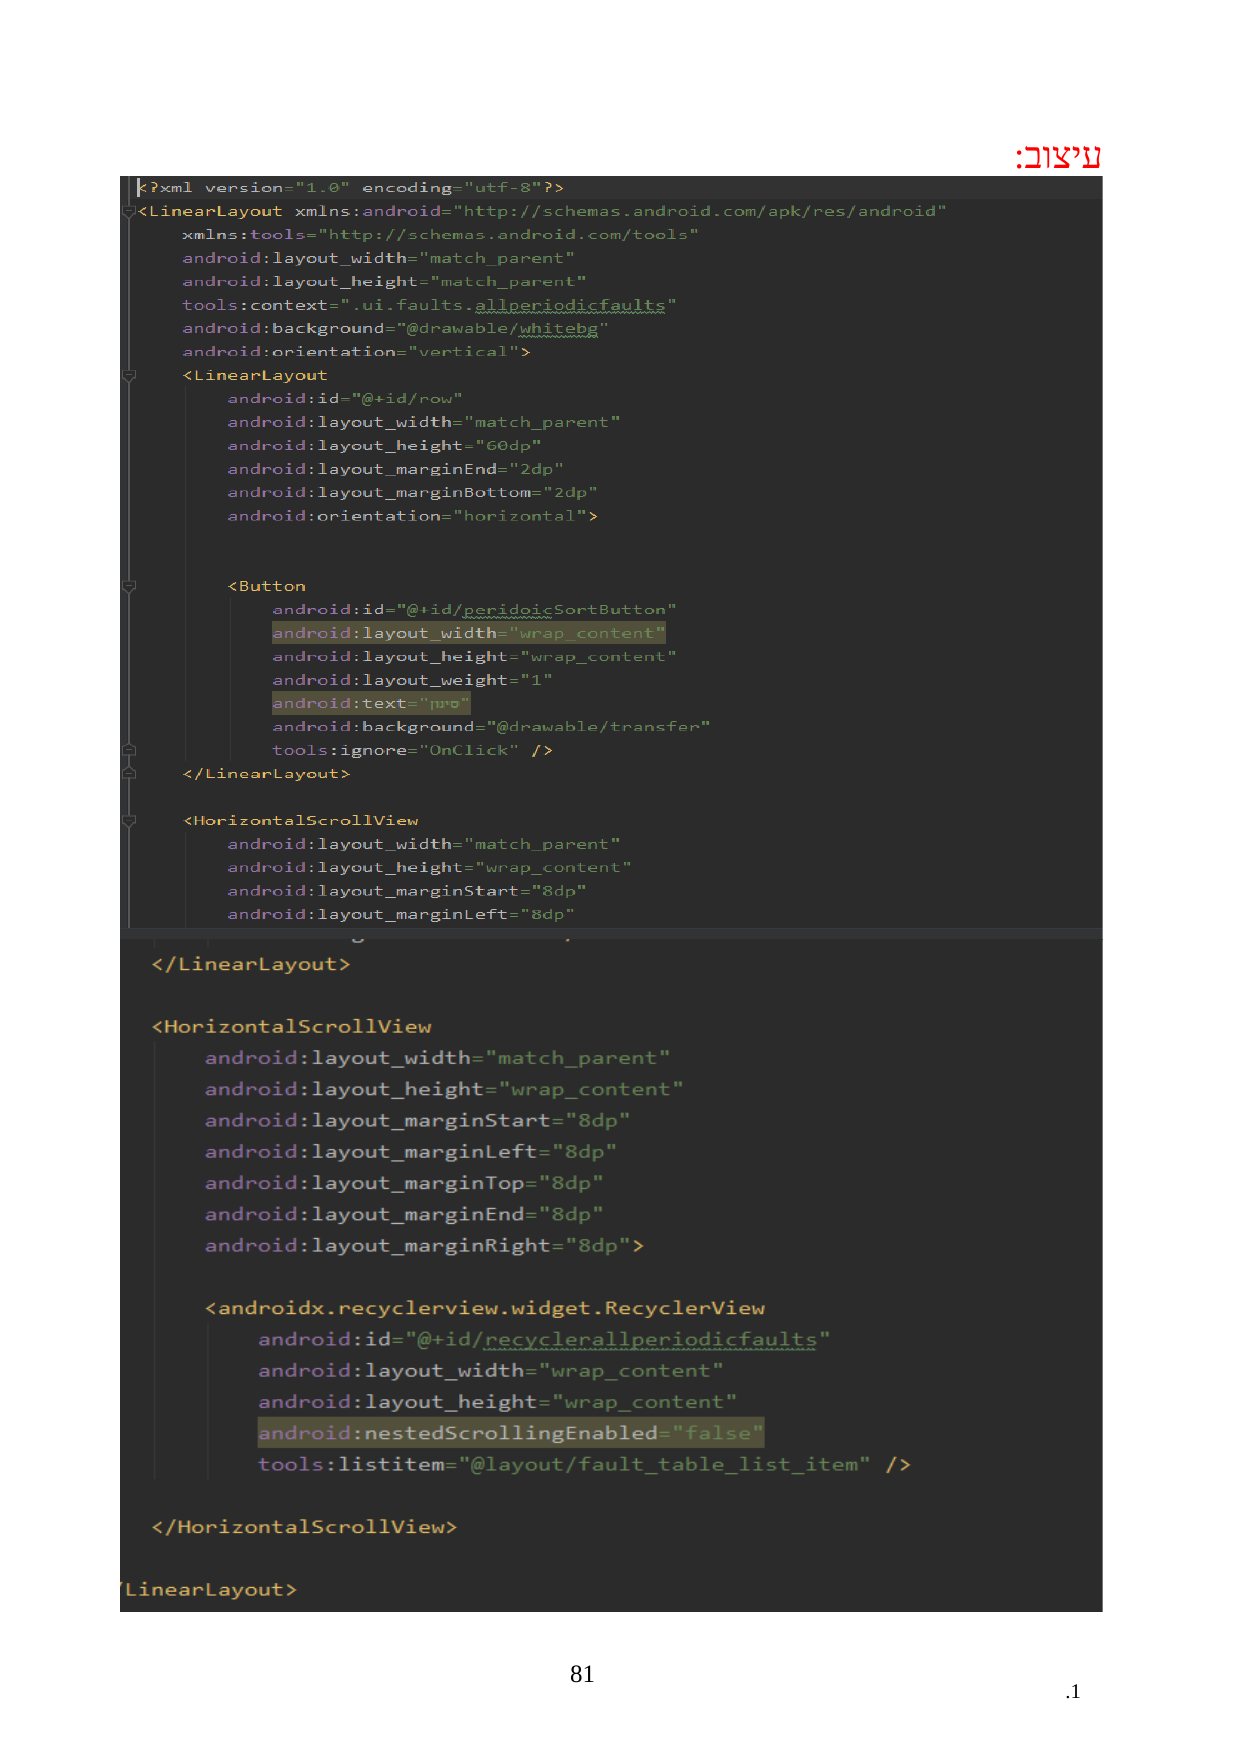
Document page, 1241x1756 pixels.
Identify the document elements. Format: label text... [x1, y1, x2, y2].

picture [120, 176, 1103, 1612]
